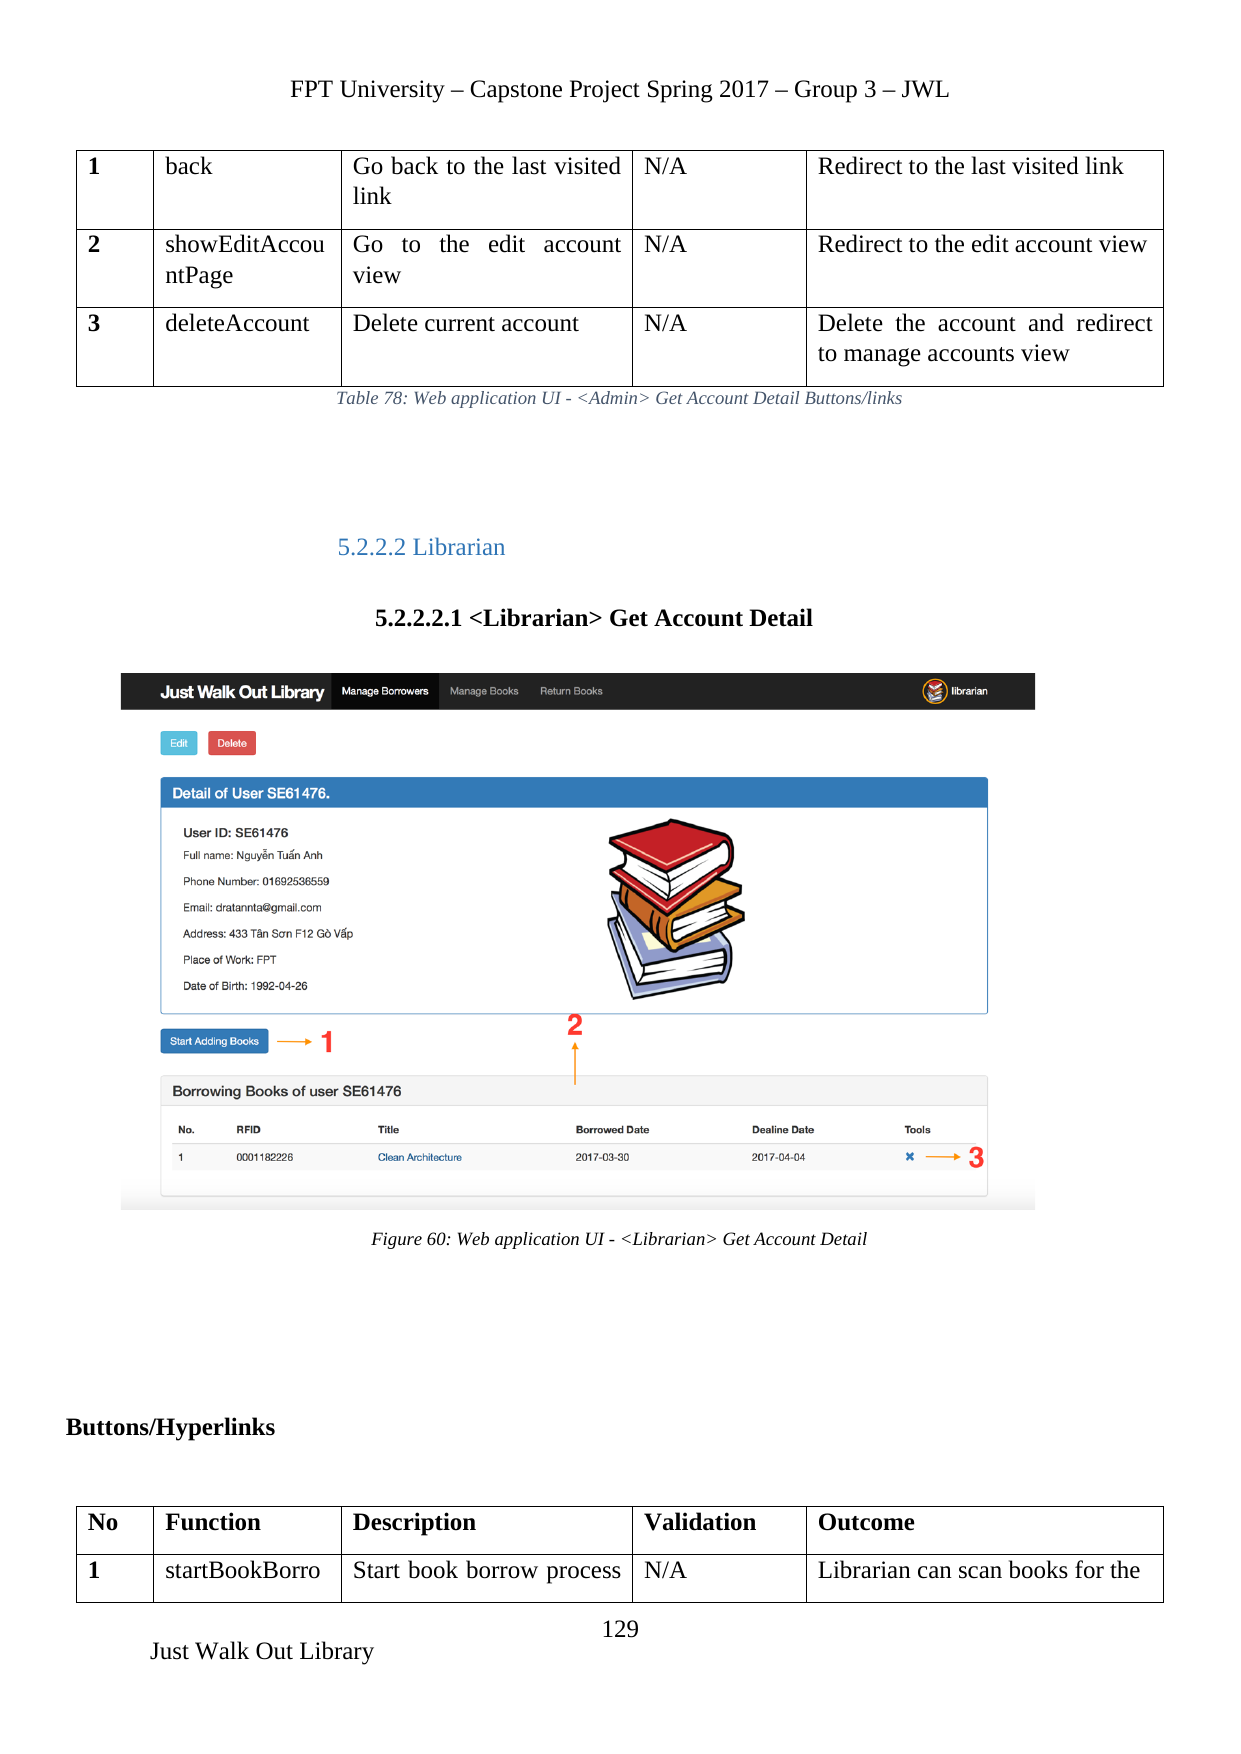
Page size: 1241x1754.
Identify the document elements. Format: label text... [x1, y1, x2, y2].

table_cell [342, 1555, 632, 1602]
subtitle <Librarian> Get Account Detail [375, 603, 1090, 631]
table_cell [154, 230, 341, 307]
subtitle Librarian [337, 532, 1090, 560]
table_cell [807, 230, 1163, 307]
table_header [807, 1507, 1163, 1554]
text Buttons/Hyperlinks [66, 1412, 1090, 1440]
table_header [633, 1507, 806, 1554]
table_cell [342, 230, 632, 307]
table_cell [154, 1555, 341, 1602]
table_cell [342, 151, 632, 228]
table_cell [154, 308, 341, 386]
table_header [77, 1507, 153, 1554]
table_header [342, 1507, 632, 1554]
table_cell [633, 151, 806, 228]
picture [120, 673, 1035, 1210]
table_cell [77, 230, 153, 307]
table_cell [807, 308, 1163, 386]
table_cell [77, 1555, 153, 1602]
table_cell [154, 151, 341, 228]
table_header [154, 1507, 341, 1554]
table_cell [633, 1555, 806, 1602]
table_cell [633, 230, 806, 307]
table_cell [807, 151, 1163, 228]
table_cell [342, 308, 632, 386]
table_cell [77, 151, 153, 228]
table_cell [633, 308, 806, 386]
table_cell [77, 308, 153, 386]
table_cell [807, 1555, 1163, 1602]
